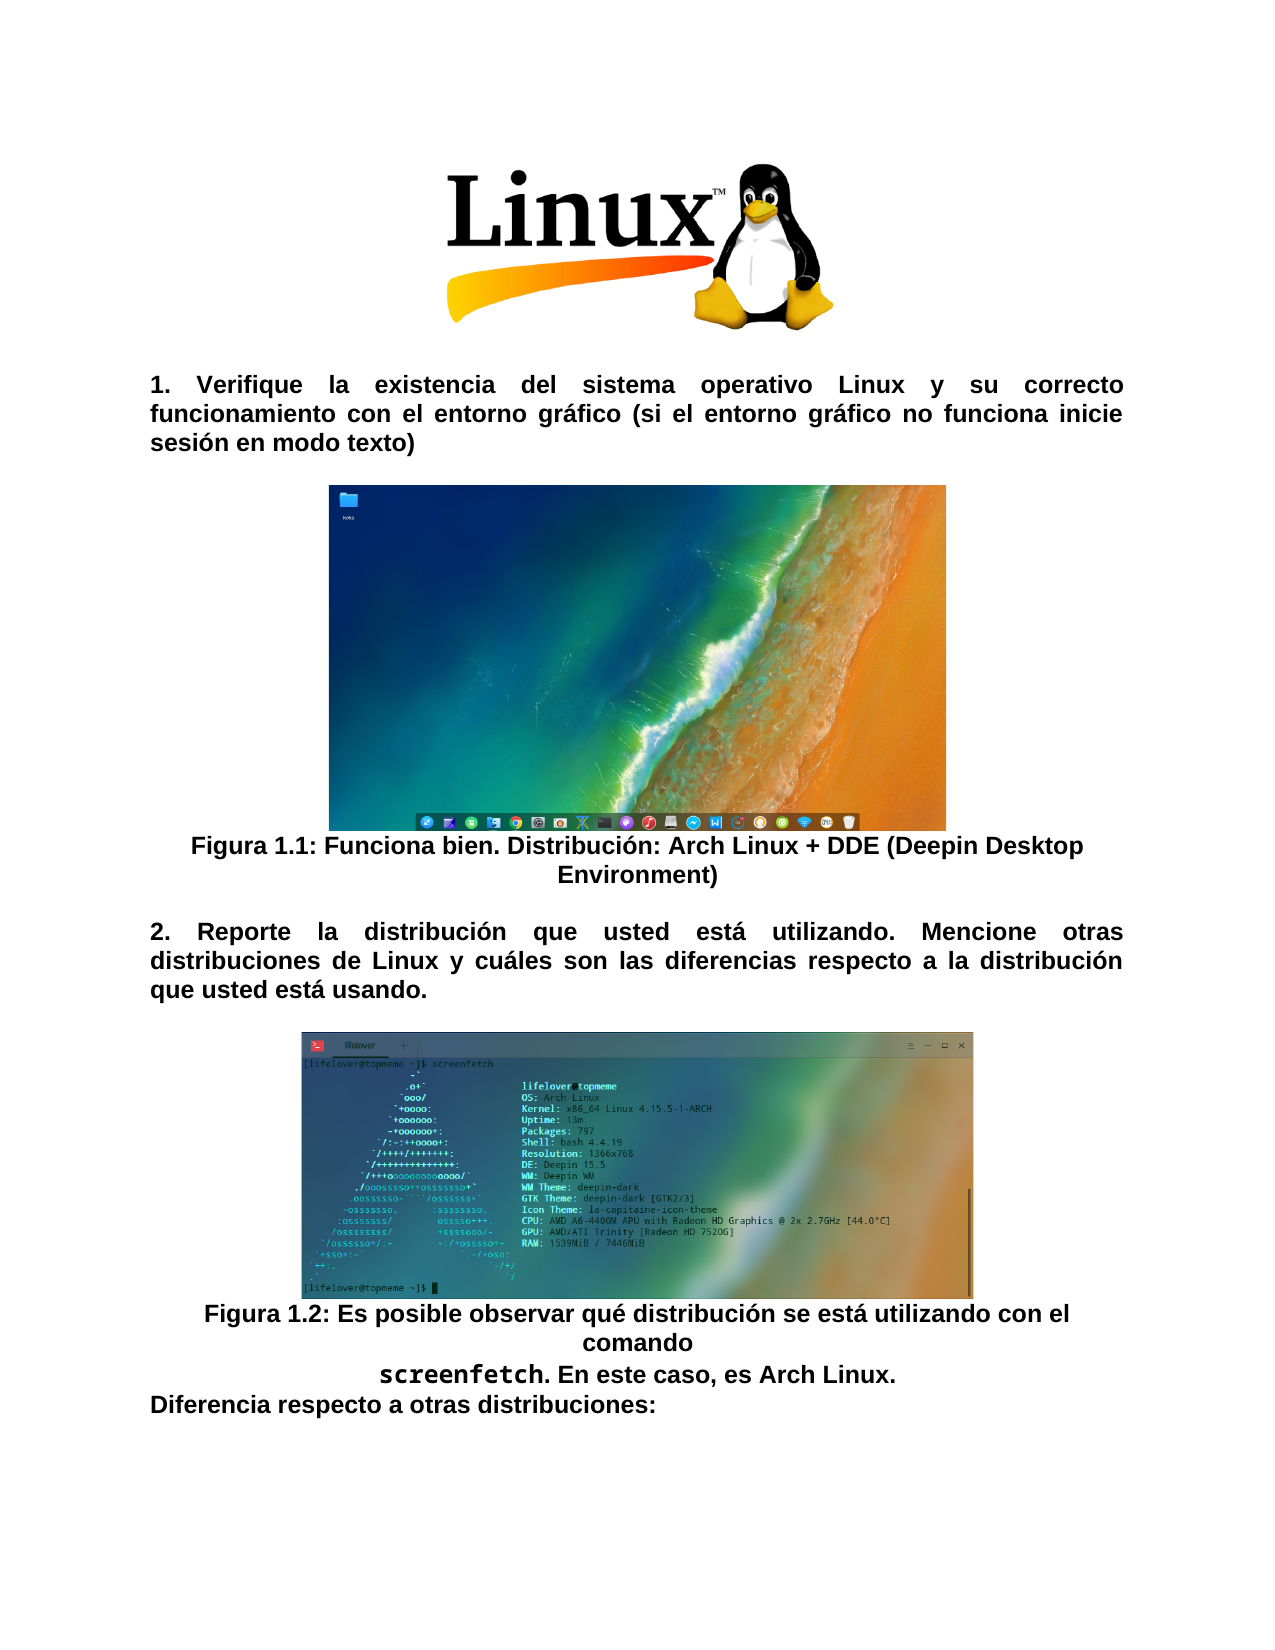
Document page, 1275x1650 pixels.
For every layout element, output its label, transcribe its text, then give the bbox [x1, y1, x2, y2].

text Diferencia respecto a otras distribuciones: [150, 1390, 1125, 1419]
text Figura 1.2: Es posible observar qué distribución se está utilizando con el comando [150, 1299, 1125, 1356]
picture [436, 150, 839, 342]
text 2. Reporte la distribución que usted está utilizando. Mencione otras distribuciones de Linux y cuáles son las diferencias respecto a la distribución que usted está usando. [150, 917, 1125, 1003]
text screenfetch. En este caso, es Arch Linux. [150, 1356, 1125, 1390]
picture [338, 485, 947, 831]
picture [301, 1032, 974, 1299]
text 1. Verifique la existencia del sistema operativo Linux y su correcto funcionamiento con el entorno gráfico (si el entorno gráfico no funciona inicie sesión en modo texto) [150, 370, 1125, 456]
text Figura 1.1: Funciona bien. Distribución: Arch Linux + DDE (Deepin Desktop Environment) [150, 831, 1125, 888]
picture [328, 485, 718, 735]
